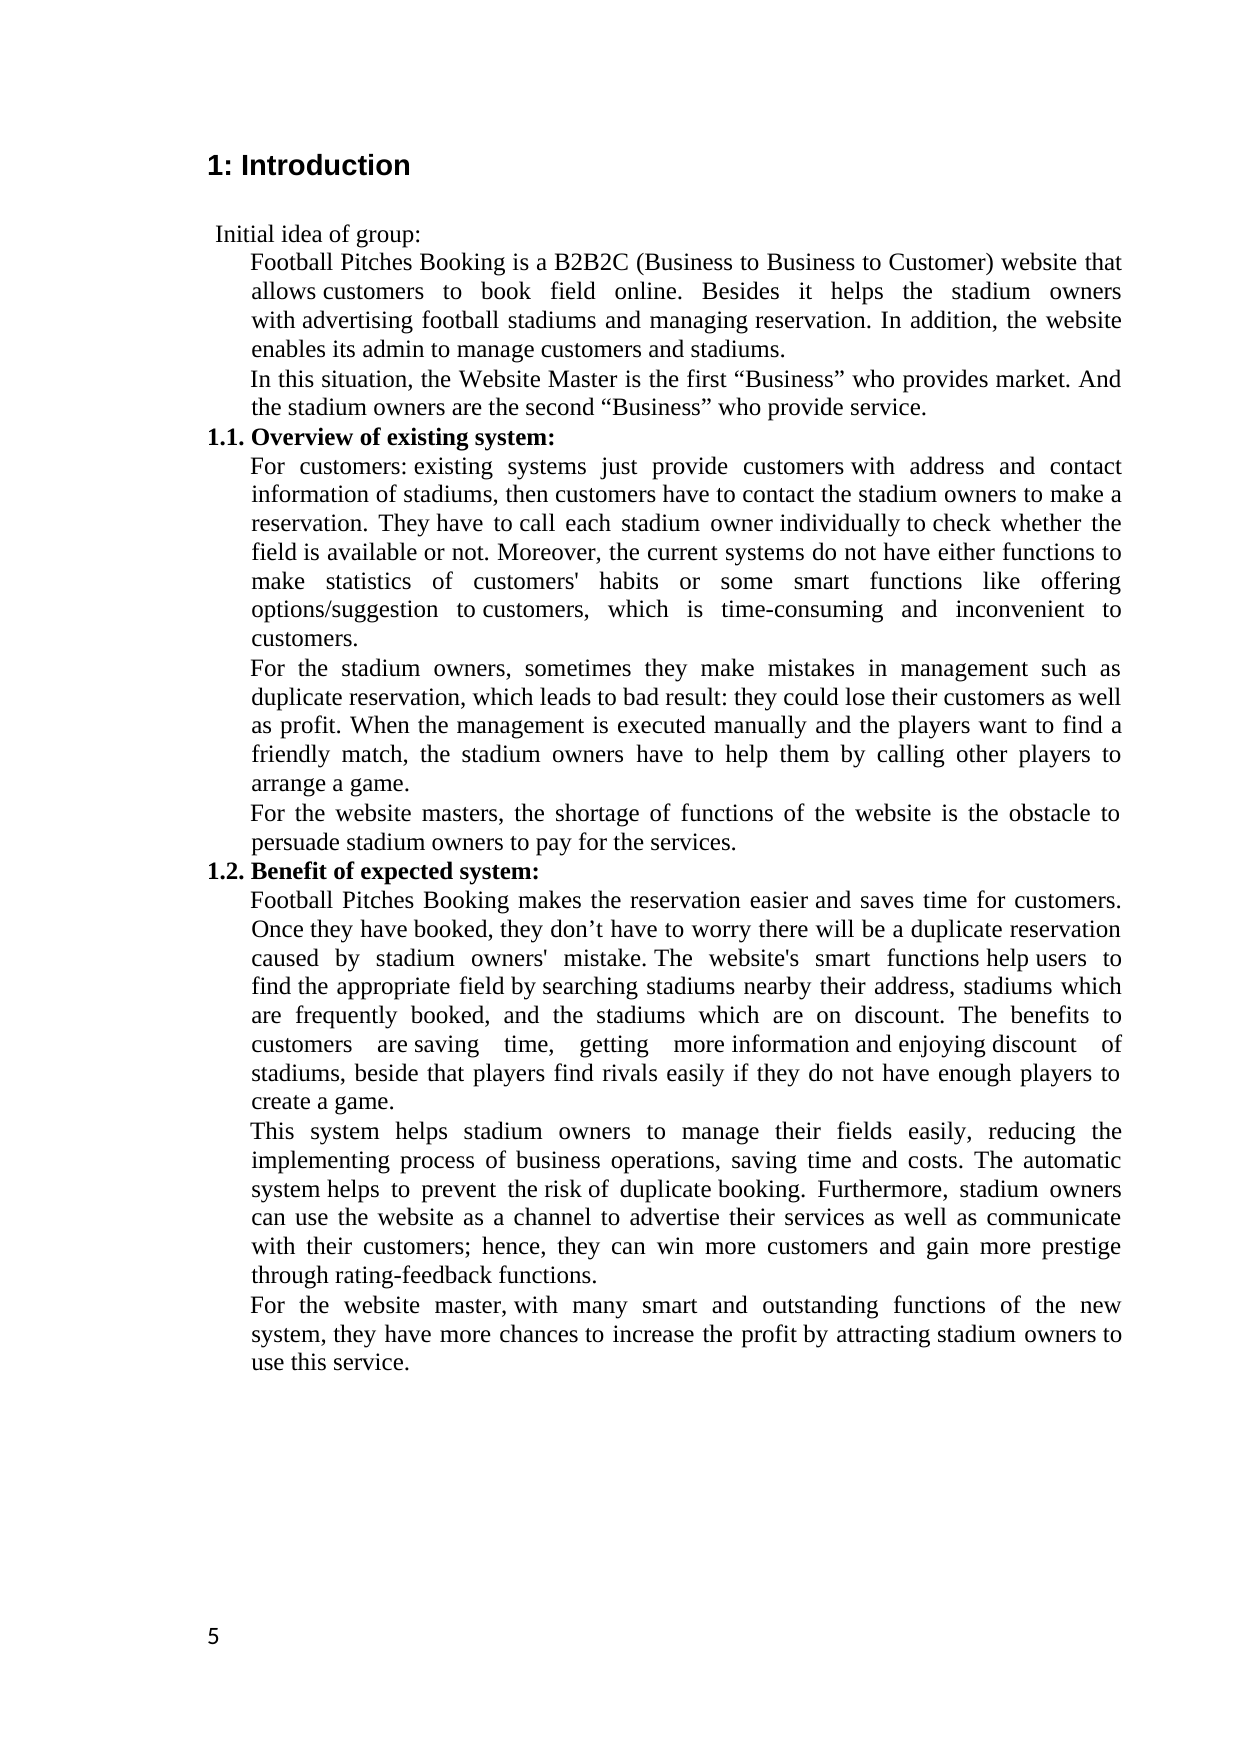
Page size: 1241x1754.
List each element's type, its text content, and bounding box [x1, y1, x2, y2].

text For customers: existing systems just provide customers with address and contact information of stadiums, then customers have to contact the stadium owners to make a reservation. They have to call each stadium owner individually to check whether the field is available or not. Moreover, the current systems do not have either functions to make statistics of customers' habits or some smart functions like offering options/suggestion to customers, which is time-consuming and inconvenient to customers. [250, 451, 1122, 652]
subtitle Benefit of expected system: [207, 857, 1122, 885]
text This system helps stadium owners to manage their fields easily, reducing the implementing process of business operations, saving time and costs. The automatic system helps to prevent the risk of duplicate booking. Furthermore, stadium owners can use the website as a channel to advertise their services as well as communicate with their customers; hence, they can win more customers and gain more prestige through rating-feedback functions. [250, 1116, 1122, 1289]
text For the website masters, the shortage of functions of the website is the obstacle to persuade stadium owners to pay for the services. [250, 798, 1122, 856]
subtitle Introduction [207, 148, 1123, 181]
text In this situation, the Website Master is the first “Business” who provides market. And the stadium owners are the second “Business” who provide service. [250, 364, 1122, 421]
text For the website master, with many smart and outstanding functions of the new system, they have more chances to increase the profit by attracting stadium owners to use this service. [250, 1290, 1122, 1376]
text Initial idea of group: [207, 219, 1122, 247]
text For the stadium owners, sometimes they make mistakes in management such as duplicate reservation, which leads to bad result: they could lose their customers as well as profit. When the management is executed manually and the players want to find a friendly match, the stadium owners have to help them by calling other players to arrange a game. [250, 653, 1122, 797]
subtitle Overview of existing system: [207, 422, 1122, 451]
text Football Pitches Booking makes the reservation easier and saves time for customers. Once they have booked, they don’t have to worry there will be a duplicate reservation caused by stadium owners' mistake. The website's smart functions help users to find the appropriate field by searching stadiums nearby their address, stadiums which are frequently booked, and the stadiums which are on discount. The benefits to customers are saving time, getting more information and enjoying discount of stadiums, beside that players find rivals easily if they do not have enough players to create a game. [250, 885, 1122, 1115]
text Football Pitches Booking is a B2B2C (Business to Business to Customer) website that allows customers to book field online. Besides it helps the stadium owners with advertising football stadiums and managing reservation. In addition, the website enables its admin to manage customers and stadiums. [250, 247, 1122, 362]
